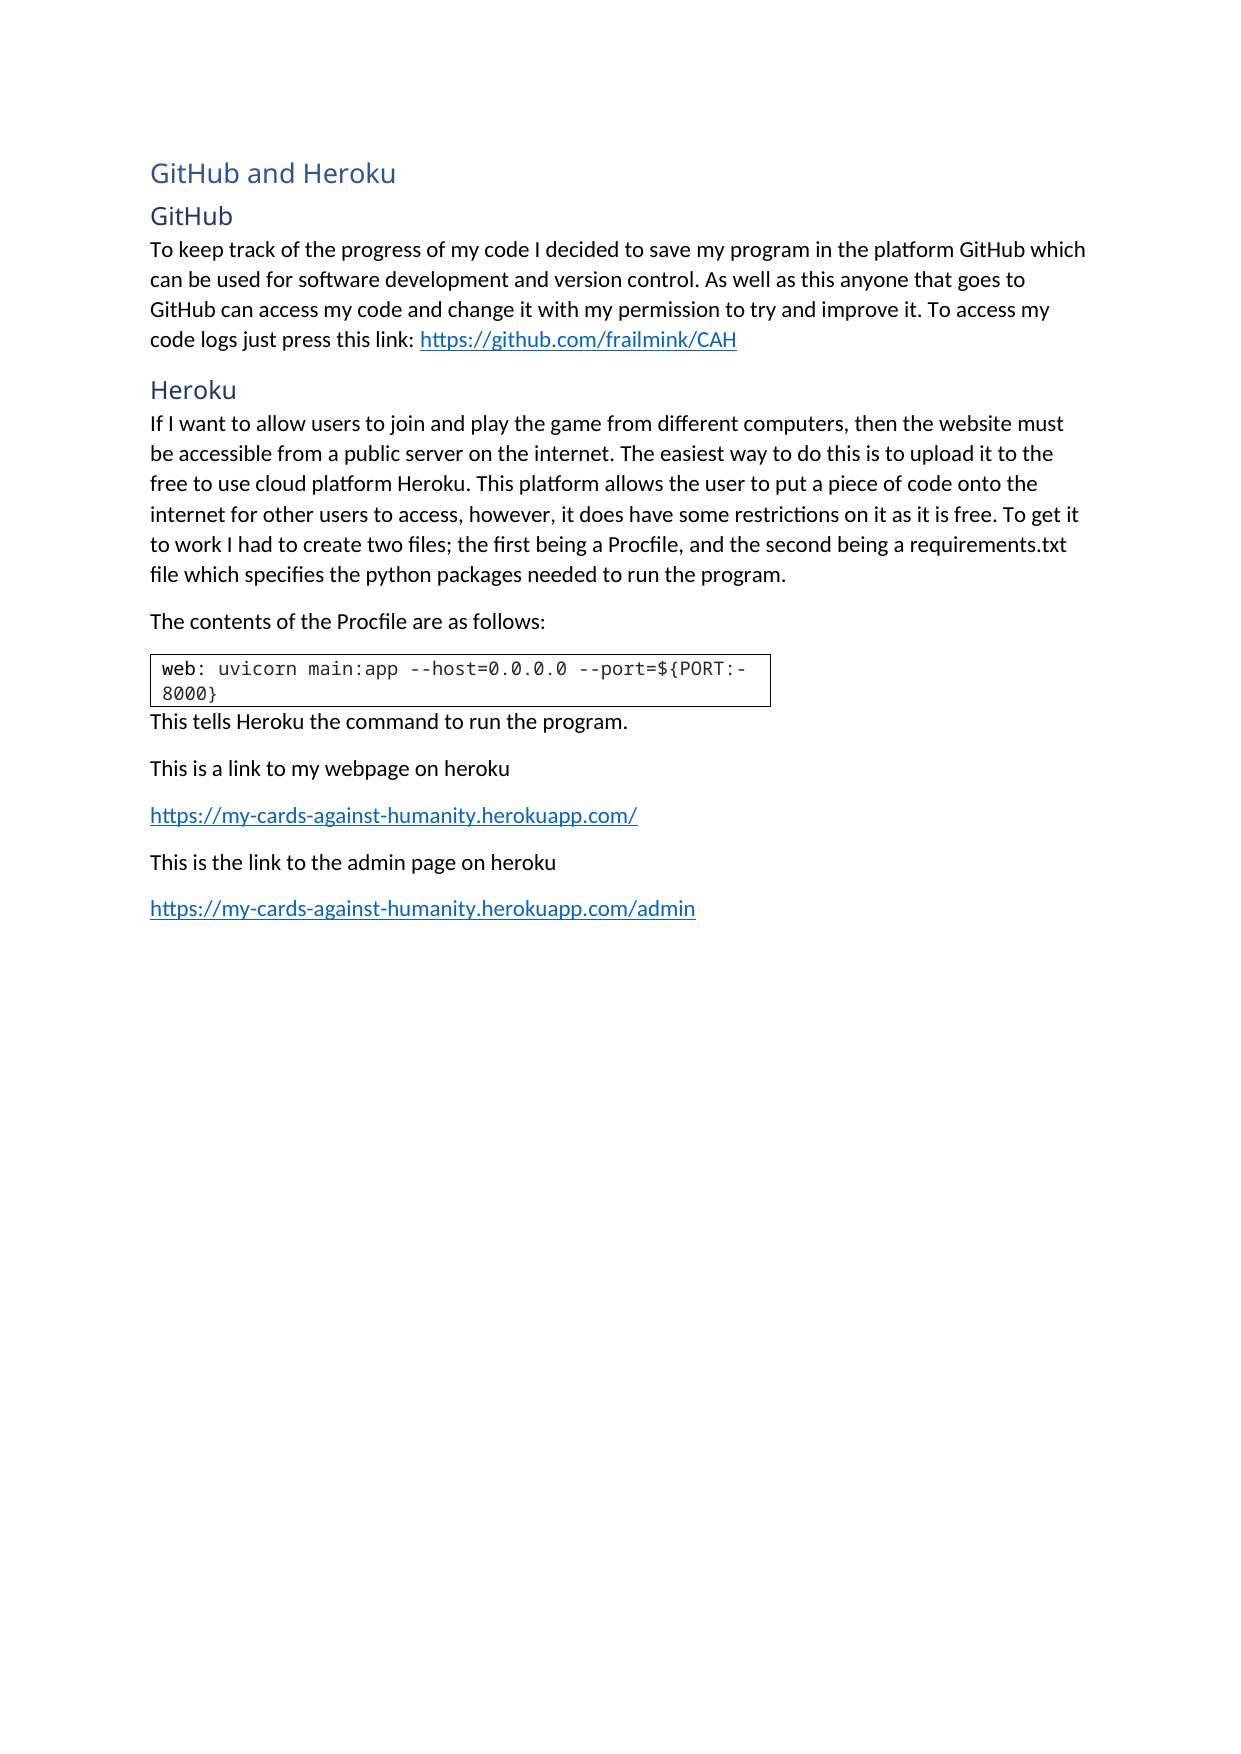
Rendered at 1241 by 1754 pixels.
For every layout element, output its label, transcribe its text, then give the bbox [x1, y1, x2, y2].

subtitle GitHub [150, 198, 1090, 232]
text This is the link to the admin page on heroku [150, 848, 1090, 876]
text To keep track of the progress of my code I decided to save my program in the platform GitHub which can be used for software development and version control. As well as this anyone that goes to GitHub can access my code and change it with my permission to try and improve it. To access my code logs just press this link: https://github.com/frailmink/CAH [150, 235, 1090, 353]
subtitle Heroku [150, 372, 1090, 406]
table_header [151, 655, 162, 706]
text https://my-cards-against-humanity.herokuapp.com/admin [150, 894, 1090, 923]
text If I want to allow users to join and play the game from different computers, then the website must be accessible from a public server on the internet. The easiest way to do this is to upload it to the free to use cloud platform Heroku. This platform allows the user to put a piece of code onto the internet for other users to access, however, it does have some restrictions on it as it is free. To get it to work I had to create two files; the first being a Procfile, and the second being a requirements.txt file which specifies the python packages needed to run the program. [150, 409, 1090, 588]
subtitle GitHub and Heroku [150, 154, 1090, 191]
text This is a link to my webpage on heroku [150, 754, 1090, 782]
text https://my-cards-against-humanity.herokuapp.com/ [150, 801, 1090, 829]
text The contents of the Procfile are as follows: [150, 607, 1090, 635]
table_header web: uvicorn main:app --host=0.0.0.0 --port=${PORT:-8000} [218, 655, 770, 706]
text This tells Heroku the command to run the program. [150, 707, 1090, 735]
